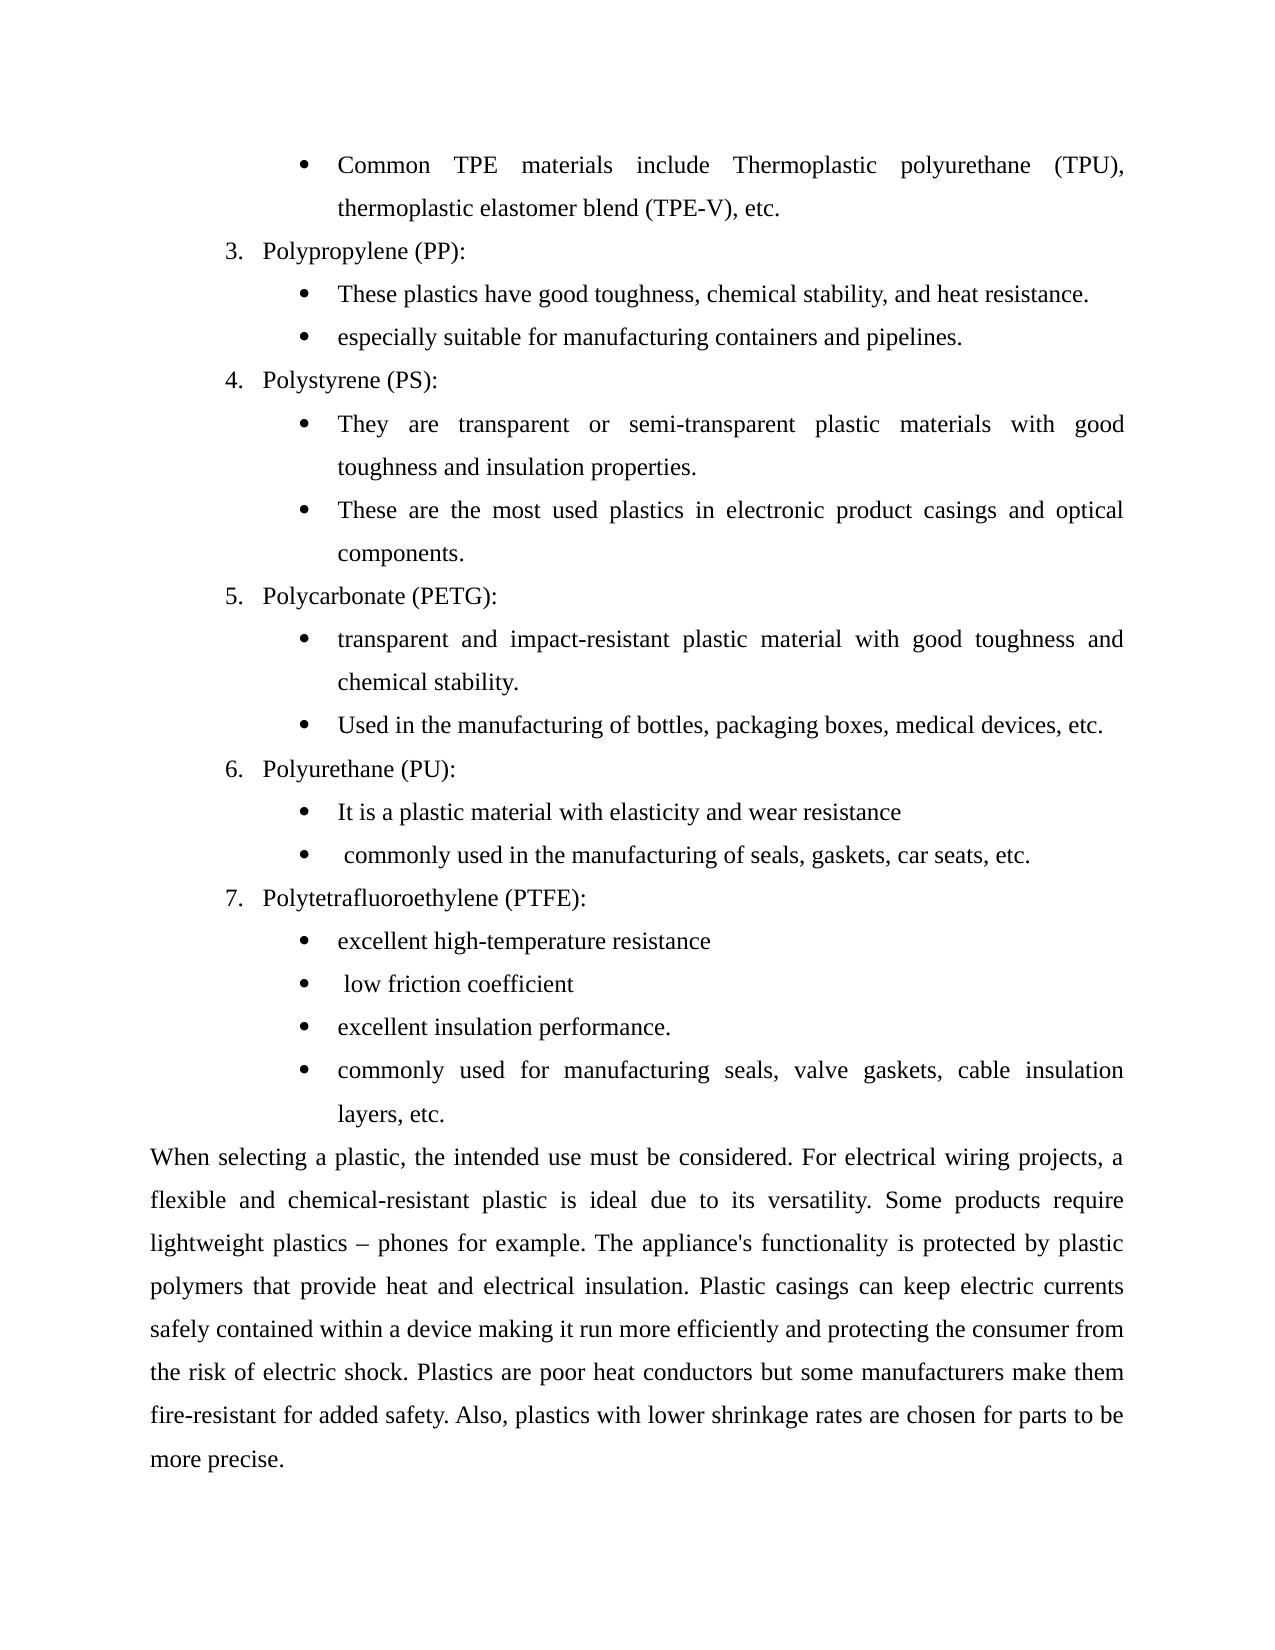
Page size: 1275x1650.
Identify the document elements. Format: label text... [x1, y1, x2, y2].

list These plastics have good toughness, chemical stability, and heat resistance. [300, 279, 1125, 308]
list commonly used in the manufacturing of seals, gaskets, car seats, etc. [300, 840, 1125, 869]
list Polytetrafluoroethylene (PTFE): [225, 883, 1125, 912]
list It is a plastic material with elasticity and wear resistance [300, 797, 1125, 826]
list transparent and impact-resistant plastic material with good toughness and chemical stability. [300, 624, 1125, 696]
list excellent high-temperature resistance [300, 926, 1125, 955]
list Used in the manufacturing of bottles, packaging boxes, medical devices, etc. [300, 711, 1125, 739]
list commonly used for manufacturing seals, valve gaskets, cable insulation layers, etc. [300, 1056, 1125, 1127]
list They are transparent or semi-transparent plastic materials with good toughness and insulation properties. [300, 409, 1125, 481]
list Polypropylene (PP): [225, 236, 1125, 265]
list Common TPE materials include Thermoplastic polyurethane (TPU), thermoplastic elastomer blend (TPE-V), etc. [300, 150, 1125, 222]
list excellent insulation performance. [300, 1012, 1125, 1041]
list Polycarbonate (PETG): [225, 581, 1125, 610]
list These are the most used plastics in electronic product casings and optical components. [300, 495, 1125, 567]
list Polyurethane (PU): [225, 754, 1125, 782]
list low friction coefficient [300, 969, 1125, 998]
list especially suitable for manufacturing containers and pipelines. [300, 322, 1125, 351]
list Polystyrene (PS): [225, 366, 1125, 394]
text When selecting a plastic, the intended use must be considered. For electrical wiring projects, a flexible and chemical-resistant plastic is ideal due to its versatility. Some products require lightweight plastics – phones for example. The appliance's functionality is protected by plastic polymers that provide heat and electrical insulation. Plastic casings can keep electric currents safely contained within a device making it run more efficiently and protecting the consumer from the risk of electric shock. Plastics are poor heat conductors but some manufacturers make them fire-resistant for added safety. Also, plastics with lower shrinkage rates are chosen for parts to be more precise. [150, 1142, 1125, 1472]
